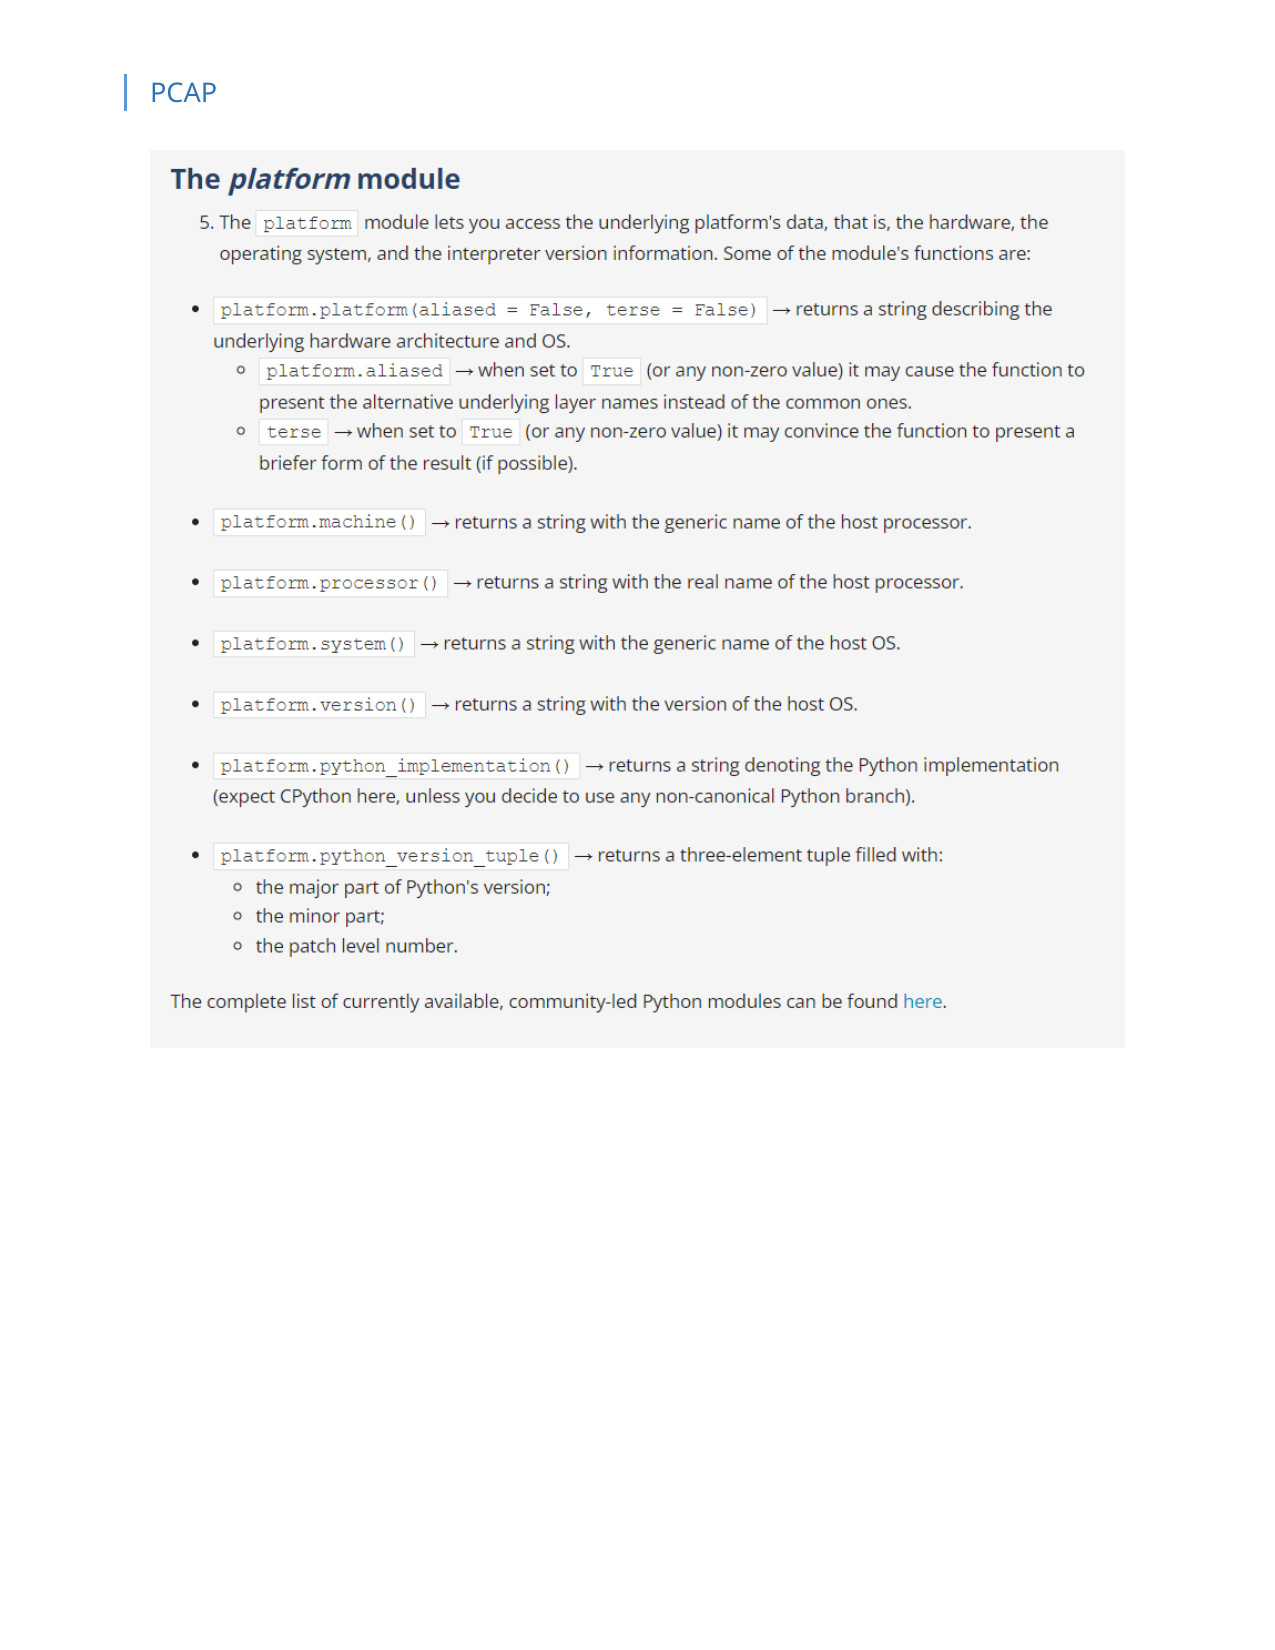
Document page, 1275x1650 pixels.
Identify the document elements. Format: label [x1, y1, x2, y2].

picture [150, 150, 1125, 1048]
